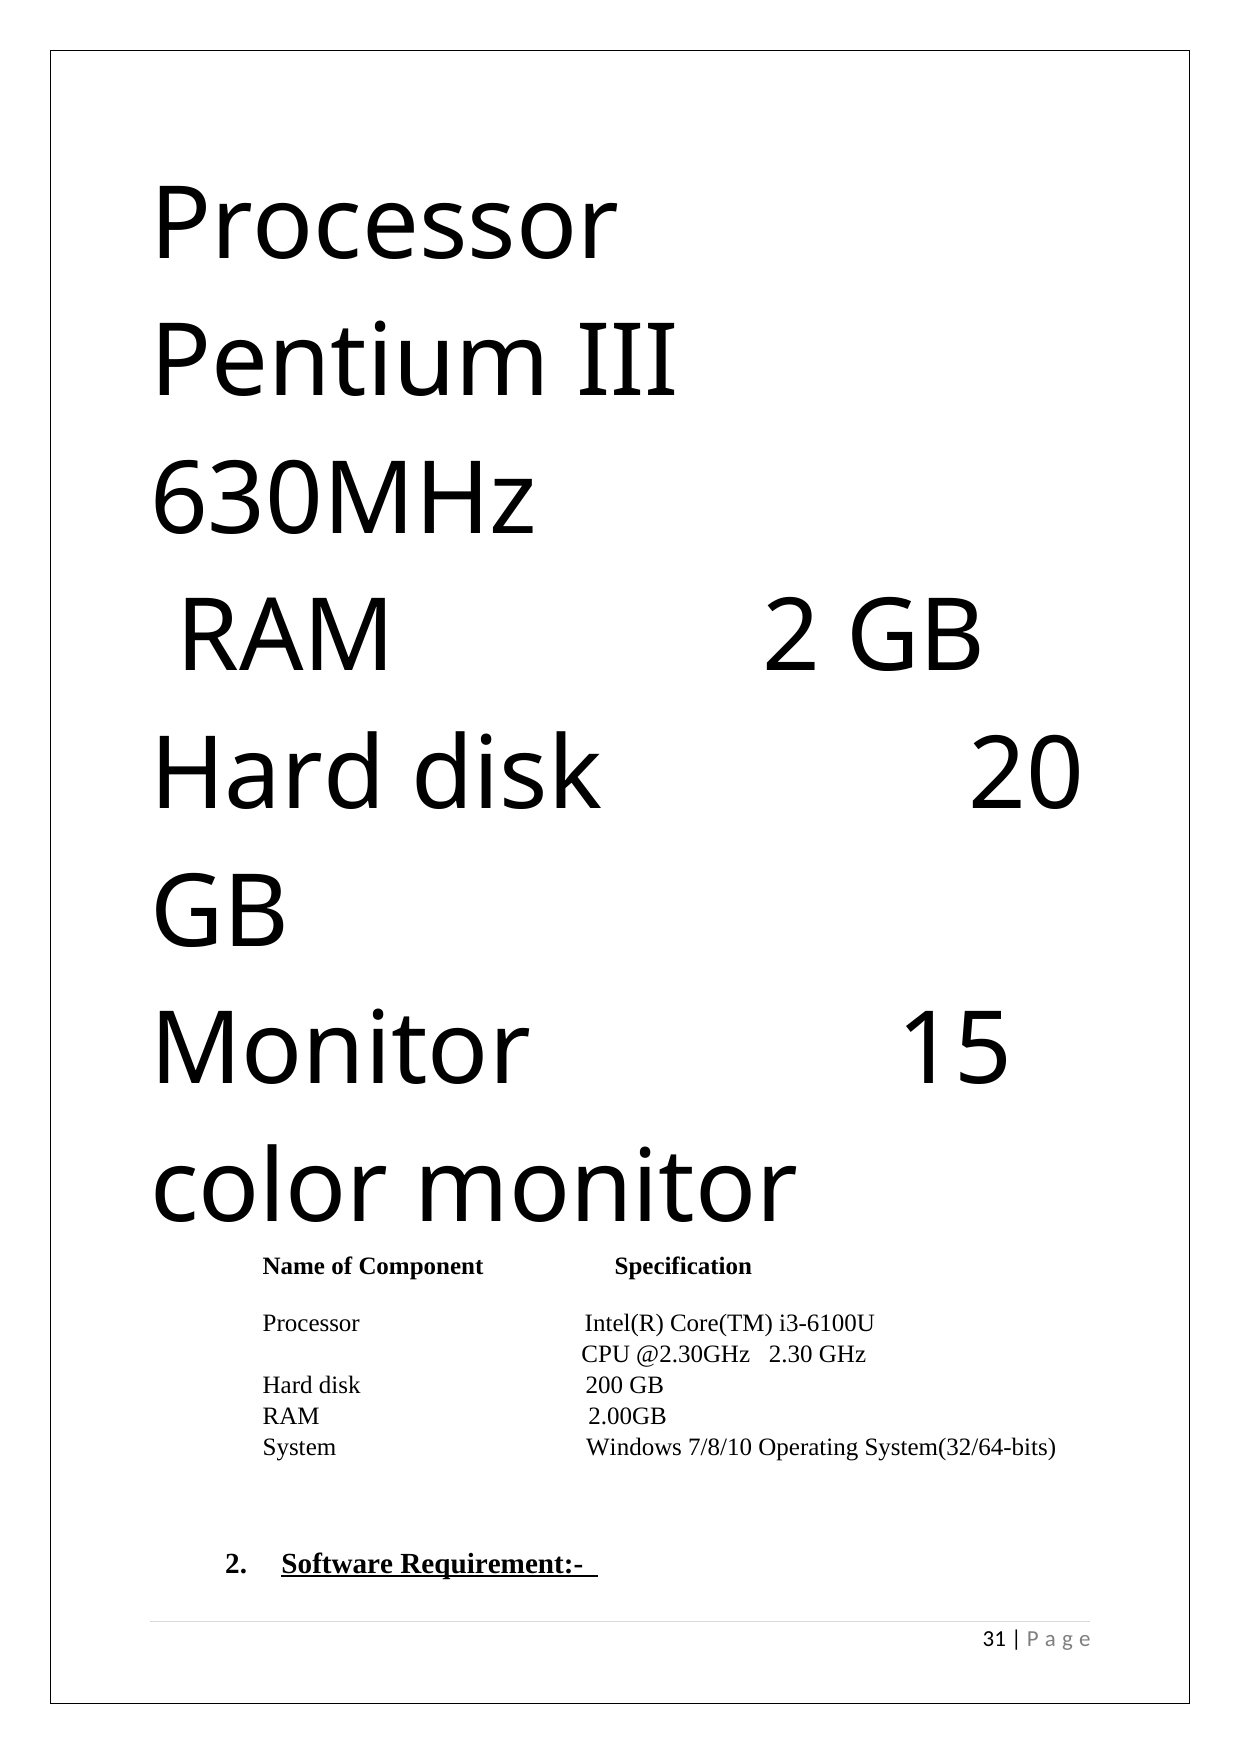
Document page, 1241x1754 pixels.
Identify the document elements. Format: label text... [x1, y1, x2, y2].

list Hard disk 200 GB [262, 1370, 1090, 1399]
list System Windows 7/8/10 Operating System(32/64-bits) [262, 1432, 1090, 1461]
text Monitor 15 color monitor [150, 976, 1090, 1251]
text RAM 2 GB [150, 563, 1090, 700]
list CPU @2.30GHz 2.30 GHz [262, 1339, 1090, 1368]
text Processor Pentium III 630MHz [150, 150, 1090, 563]
list RAM 2.00GB [262, 1401, 1090, 1430]
text Hard disk 20 GB [150, 700, 1090, 976]
list Processor Intel(R) Core(TM) i3-6100U [262, 1308, 1090, 1337]
list Software Requirement:- [225, 1546, 1090, 1580]
list Name of Component Specification [262, 1251, 1090, 1279]
